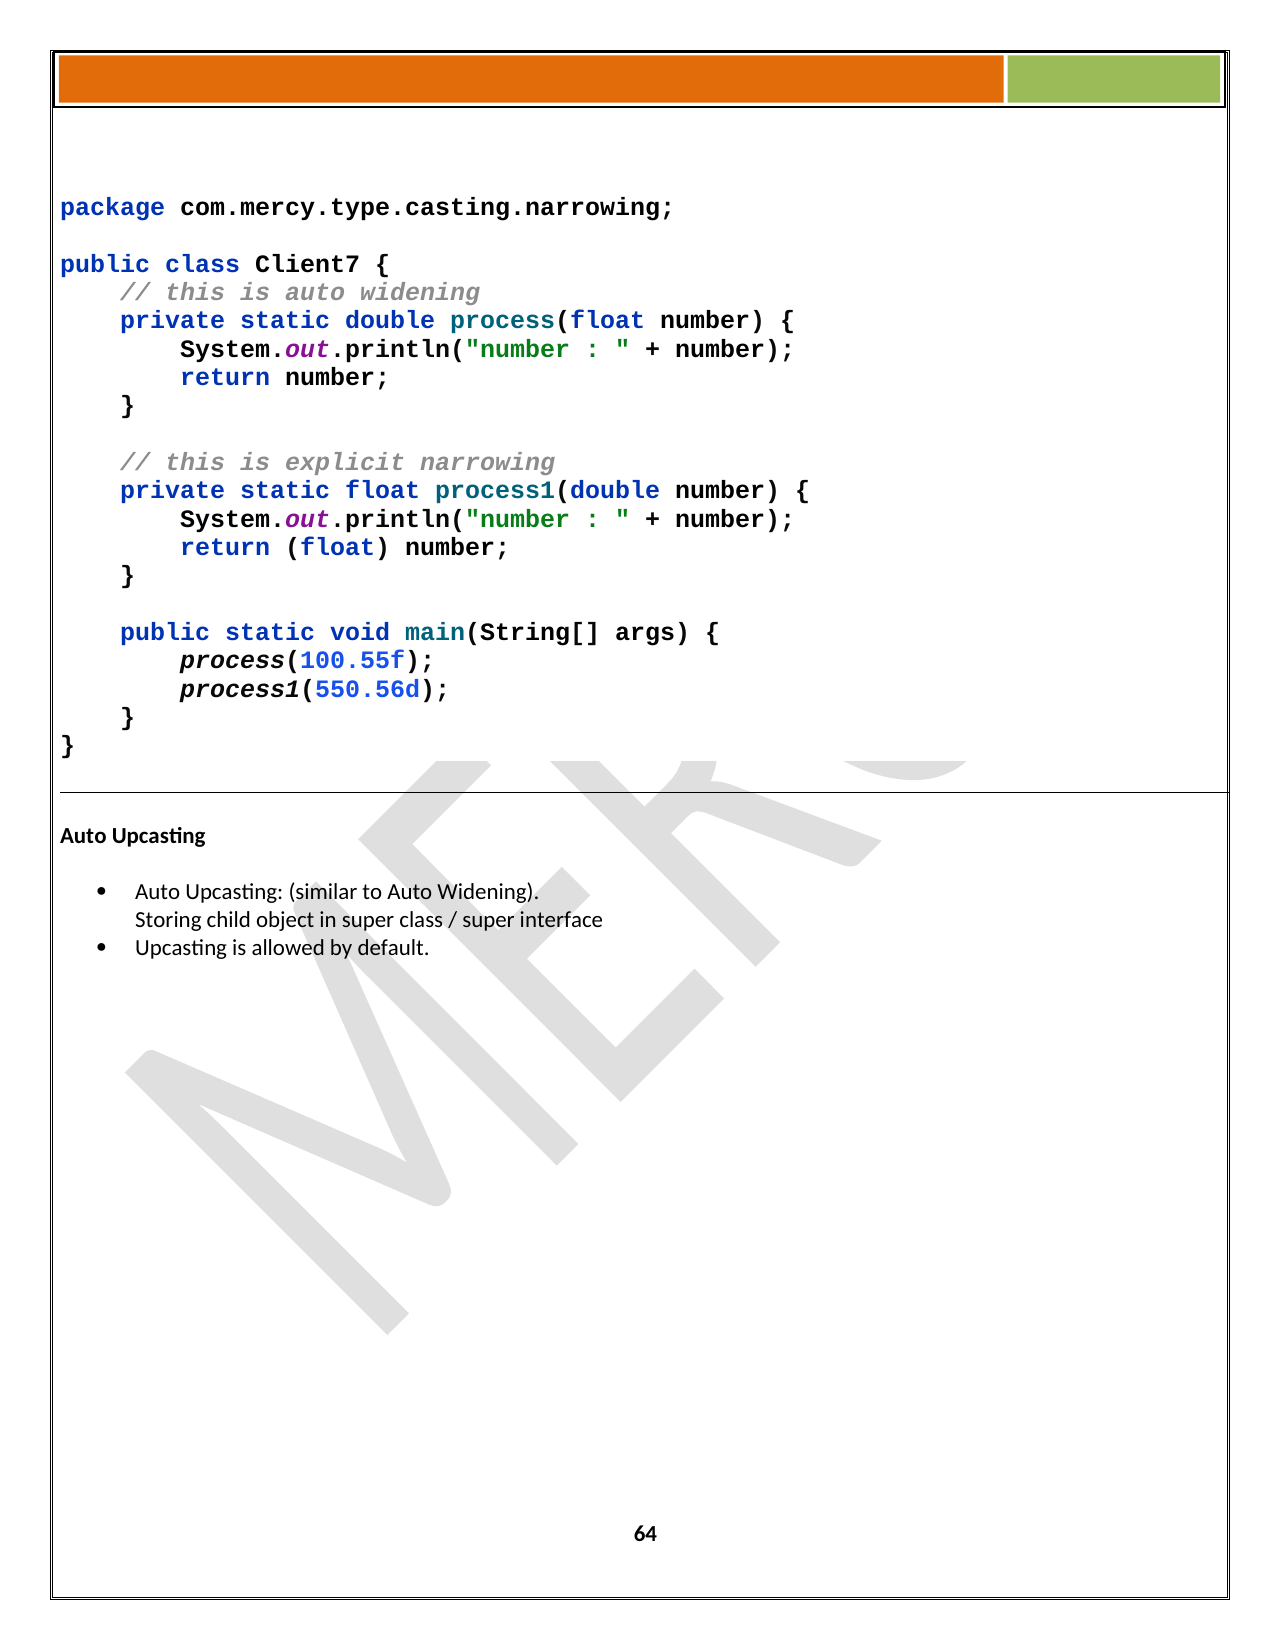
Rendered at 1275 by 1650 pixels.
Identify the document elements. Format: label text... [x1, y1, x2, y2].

list Upcasting is allowed by default. [97, 933, 1227, 961]
text Storing child object in super class / super interface [105, 905, 1227, 933]
text package com.mercy.type.casting.narrowing; public class Client7 { // this is auto widening private static double process(float number) { System.out.println("number : " + number); return number; } // this is explicit narrowing private static float process1(double number) { System.out.println("number : " + number); return (float) number; } public static void main(String[] args) { process(100.55f); process1(550.56d); } } [60, 195, 1227, 761]
list Auto Upcasting: (similar to Auto Widening). [97, 877, 1227, 905]
text Auto Upcasting [60, 821, 1227, 849]
